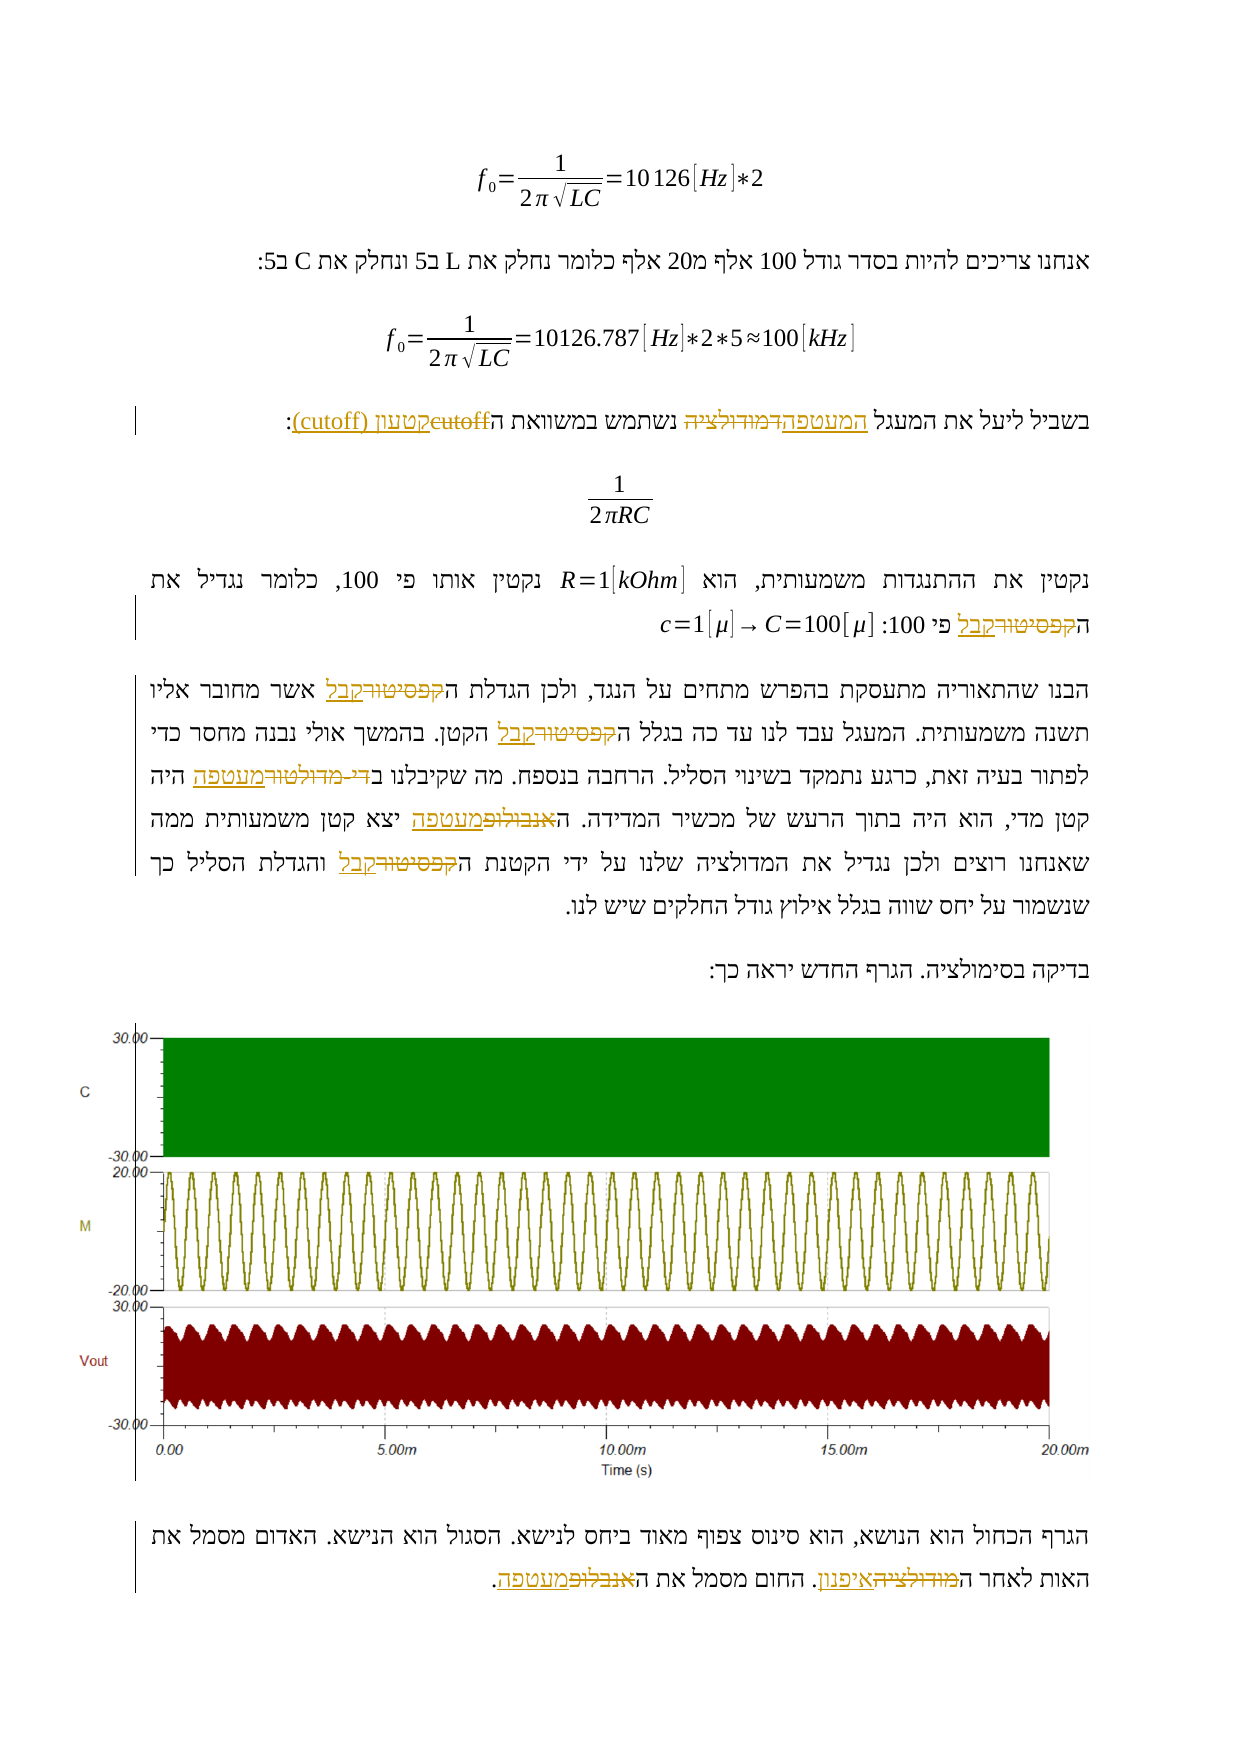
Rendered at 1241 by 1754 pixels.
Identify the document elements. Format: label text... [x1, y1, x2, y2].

picture [77, 1022, 1090, 1482]
text בדיקה בסימולציה. הגרף החדש יראה כך: [150, 955, 1090, 983]
text הבנו שהתאוריה מתעסקת בהפרש מתחים על הנגד, ולכן הגדלת ה אשר מחובר אליו תשנה משמעותית. המעגל עבד לנו עד כה בגלל ה הקטן. בהמשך אולי נבנה מחסר כדי לפתור בעיה זאת, כרגע נתמקד בשינוי הסליל. הרחבה בנספח. מה שקיבלנו ב היה קטן מדי, הוא היה בתוך הרעש של מכשיר המדידה. ה יצא קטן משמעותית ממה שאנחנו רוצים ולכן נגדיל את המדולציה שלנו על ידי הקטנת ה והגדלת הסליל כך שנשמור על יחס שווה בגלל אילוץ גודל החלקים שיש לנו. [150, 675, 1090, 919]
text בשביל ליעל את המעגל נשתמש במשוואת ה: [150, 406, 1090, 435]
text נקטין את ההתנגדות משמעותית, הוא נקטין אותו פי 100, כלומר נגדיל את ה פי 100: [150, 564, 1090, 640]
text אנחנו צריכים להיות בסדר גודל 100 אלף מ20 אלף כלומר נחלק את L ב5 ונחלק את C ב5: [150, 246, 1090, 275]
text הגרף הכחול הוא הנושא, הוא סינוס צפוף מאוד ביחס לנישא. הסגול הוא הנישא. האדום מסמל את האות לאחר ה. החום מסמל את ה. [150, 1521, 1090, 1593]
